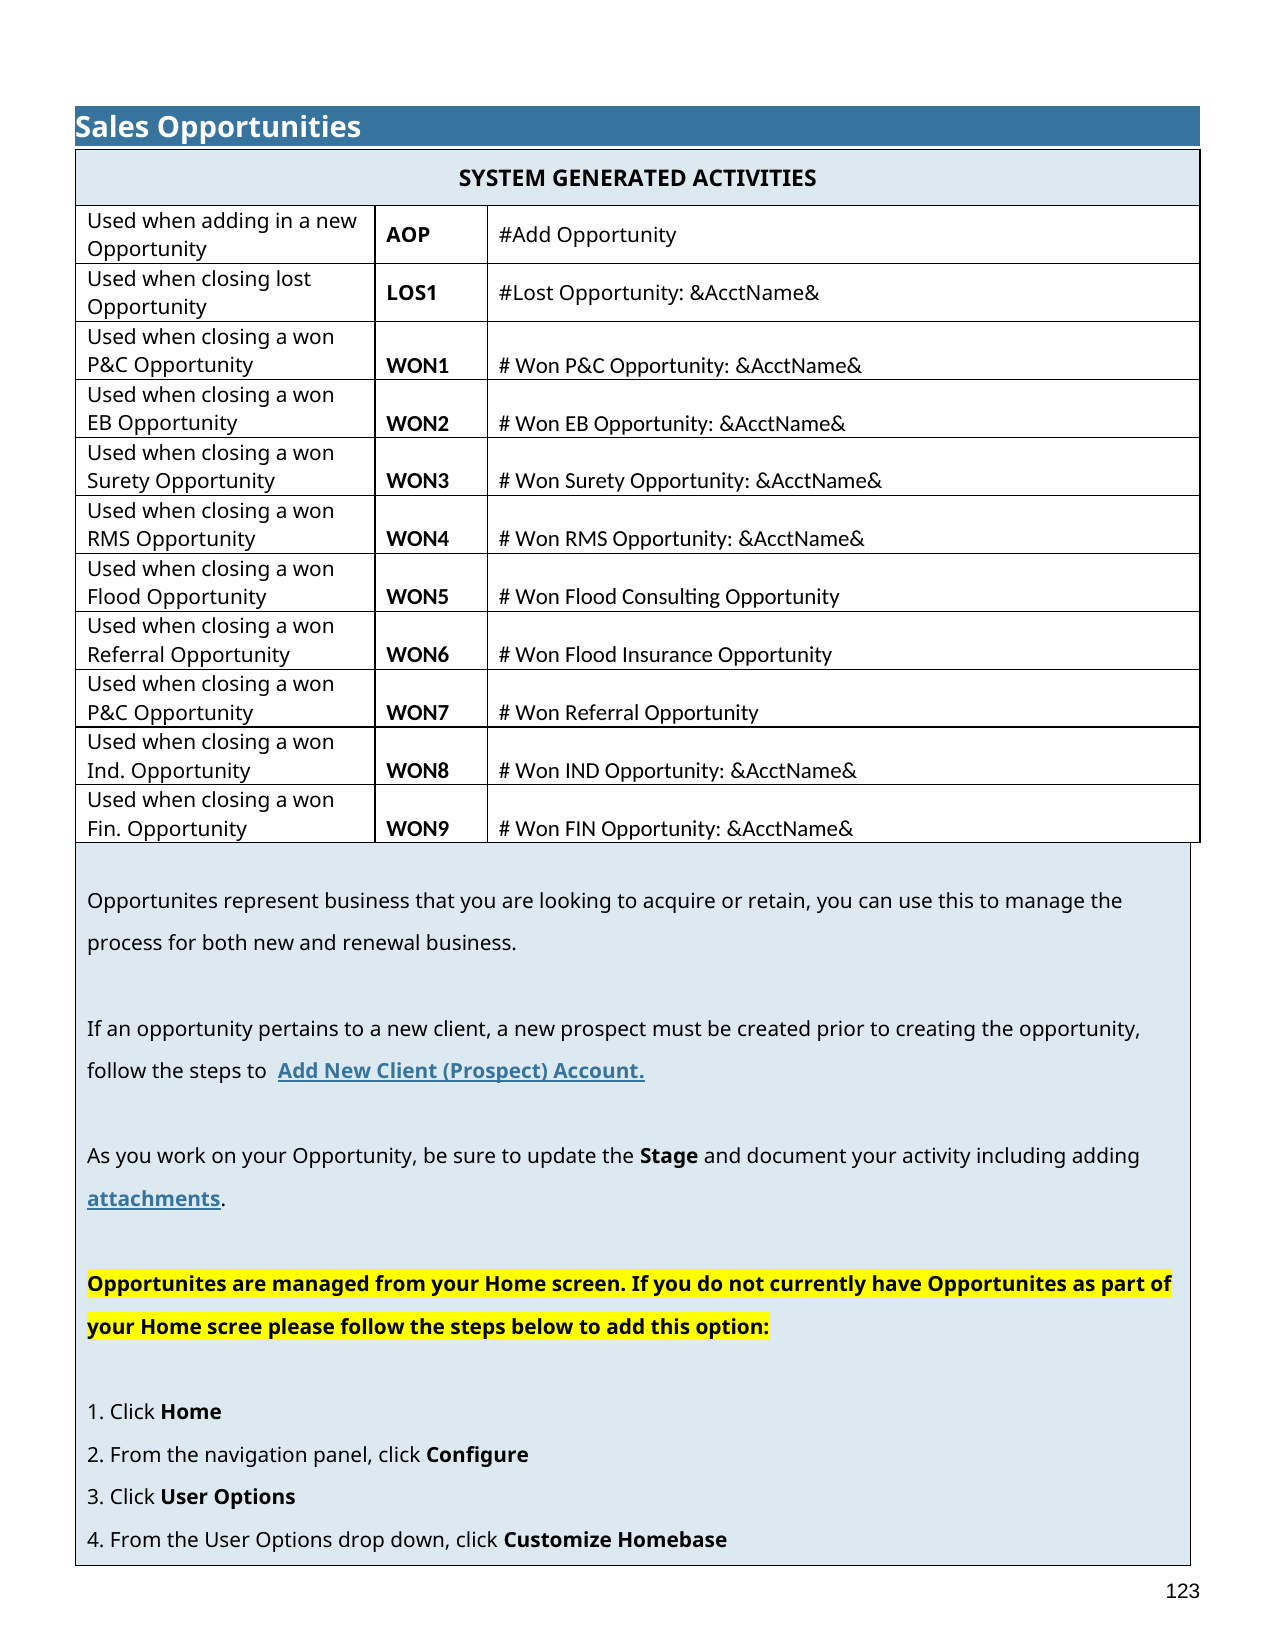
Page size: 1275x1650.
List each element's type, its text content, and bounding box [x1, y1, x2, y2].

table_cell # Won Surety Opportunity: &AcctName& [488, 438, 1199, 495]
table_cell WON3 [376, 438, 487, 495]
table_cell WON9 [376, 785, 487, 842]
table_cell WON2 [376, 380, 487, 437]
table_cell WON7 [376, 670, 487, 726]
table_cell Used when closing a won Fin. Opportunity [76, 785, 374, 842]
table_cell Used when closing a won Flood Opportunity [76, 554, 374, 611]
table_header SYSTEM GENERATED ACTIVITIES [76, 150, 1199, 205]
table_cell #Add Opportunity [488, 206, 1199, 263]
table_cell Used when closing a won EB Opportunity [76, 380, 374, 437]
table_cell WON4 [376, 496, 487, 553]
table_cell # Won EB Opportunity: &AcctName& [488, 380, 1199, 437]
table_cell WON6 [376, 612, 487, 668]
table_cell Used when closing a won P&C Opportunity [76, 322, 374, 379]
table_cell # Won IND Opportunity: &AcctName& [488, 728, 1199, 784]
table_cell LOS1 [376, 264, 487, 321]
table_cell # Won P&C Opportunity: &AcctName& [488, 322, 1199, 379]
table_cell Used when closing a won Referral Opportunity [76, 612, 374, 668]
table_cell WON1 [376, 322, 487, 379]
table_cell Used when closing a won RMS Opportunity [76, 496, 374, 553]
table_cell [76, 843, 1190, 1565]
table_cell # Won Flood Consulting Opportunity [488, 554, 1199, 611]
table_cell Used when closing a won Ind. Opportunity [76, 728, 374, 784]
table_cell # Won Flood Insurance Opportunity [488, 612, 1199, 668]
subtitle Sales Opportunities [75, 106, 1200, 146]
table_cell #Lost Opportunity: &AcctName& [488, 264, 1199, 321]
table_cell Used when closing a won P&C Opportunity [76, 670, 374, 726]
table_cell Used when closing a won Surety Opportunity [76, 438, 374, 495]
table_cell # Won RMS Opportunity: &AcctName& [488, 496, 1199, 553]
table_cell AOP [376, 206, 487, 263]
table_cell WON8 [376, 728, 487, 784]
table_cell Used when closing lost Opportunity [76, 264, 374, 321]
table_cell Used when adding in a new Opportunity [76, 206, 374, 263]
table_cell WON5 [376, 554, 487, 611]
table_cell # Won FIN Opportunity: &AcctName& [488, 785, 1199, 842]
table_cell # Won Referral Opportunity [488, 670, 1199, 726]
